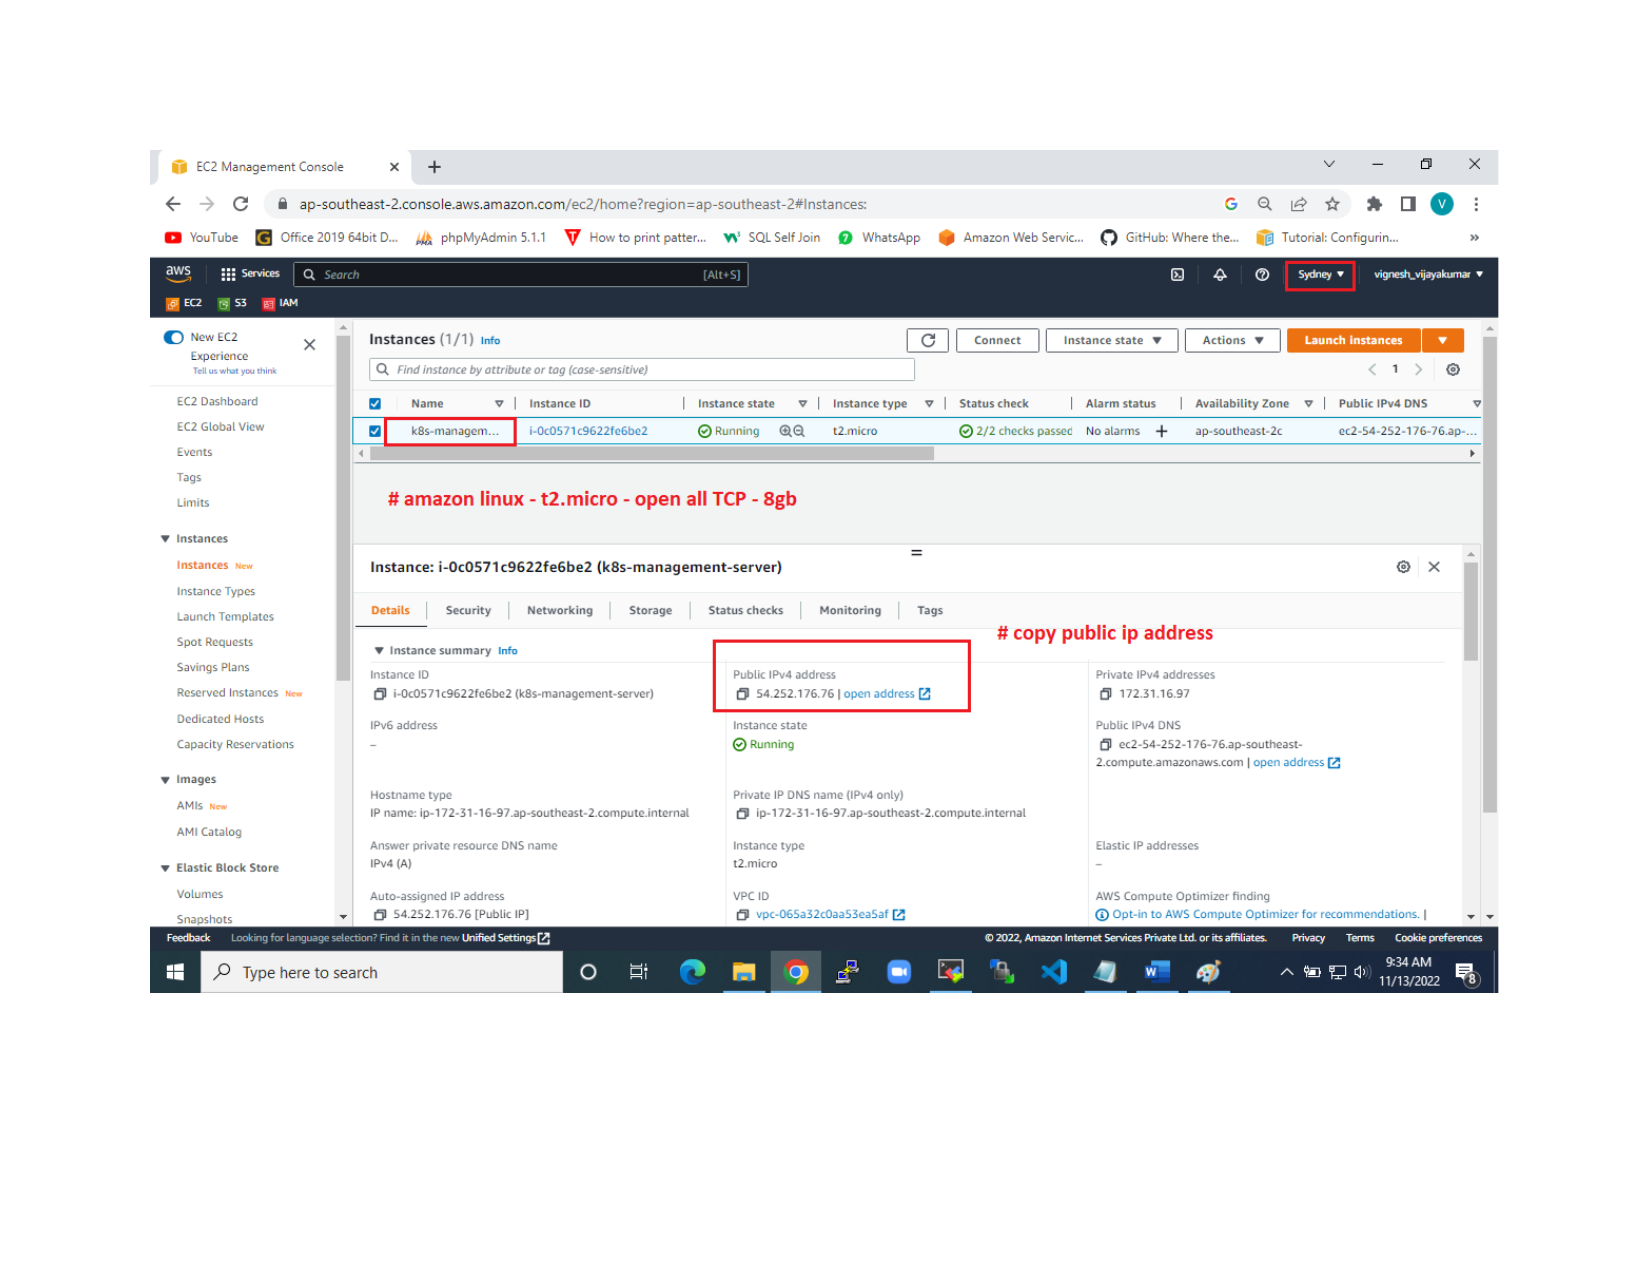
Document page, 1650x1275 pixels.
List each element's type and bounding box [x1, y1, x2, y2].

picture [150, 150, 1499, 993]
